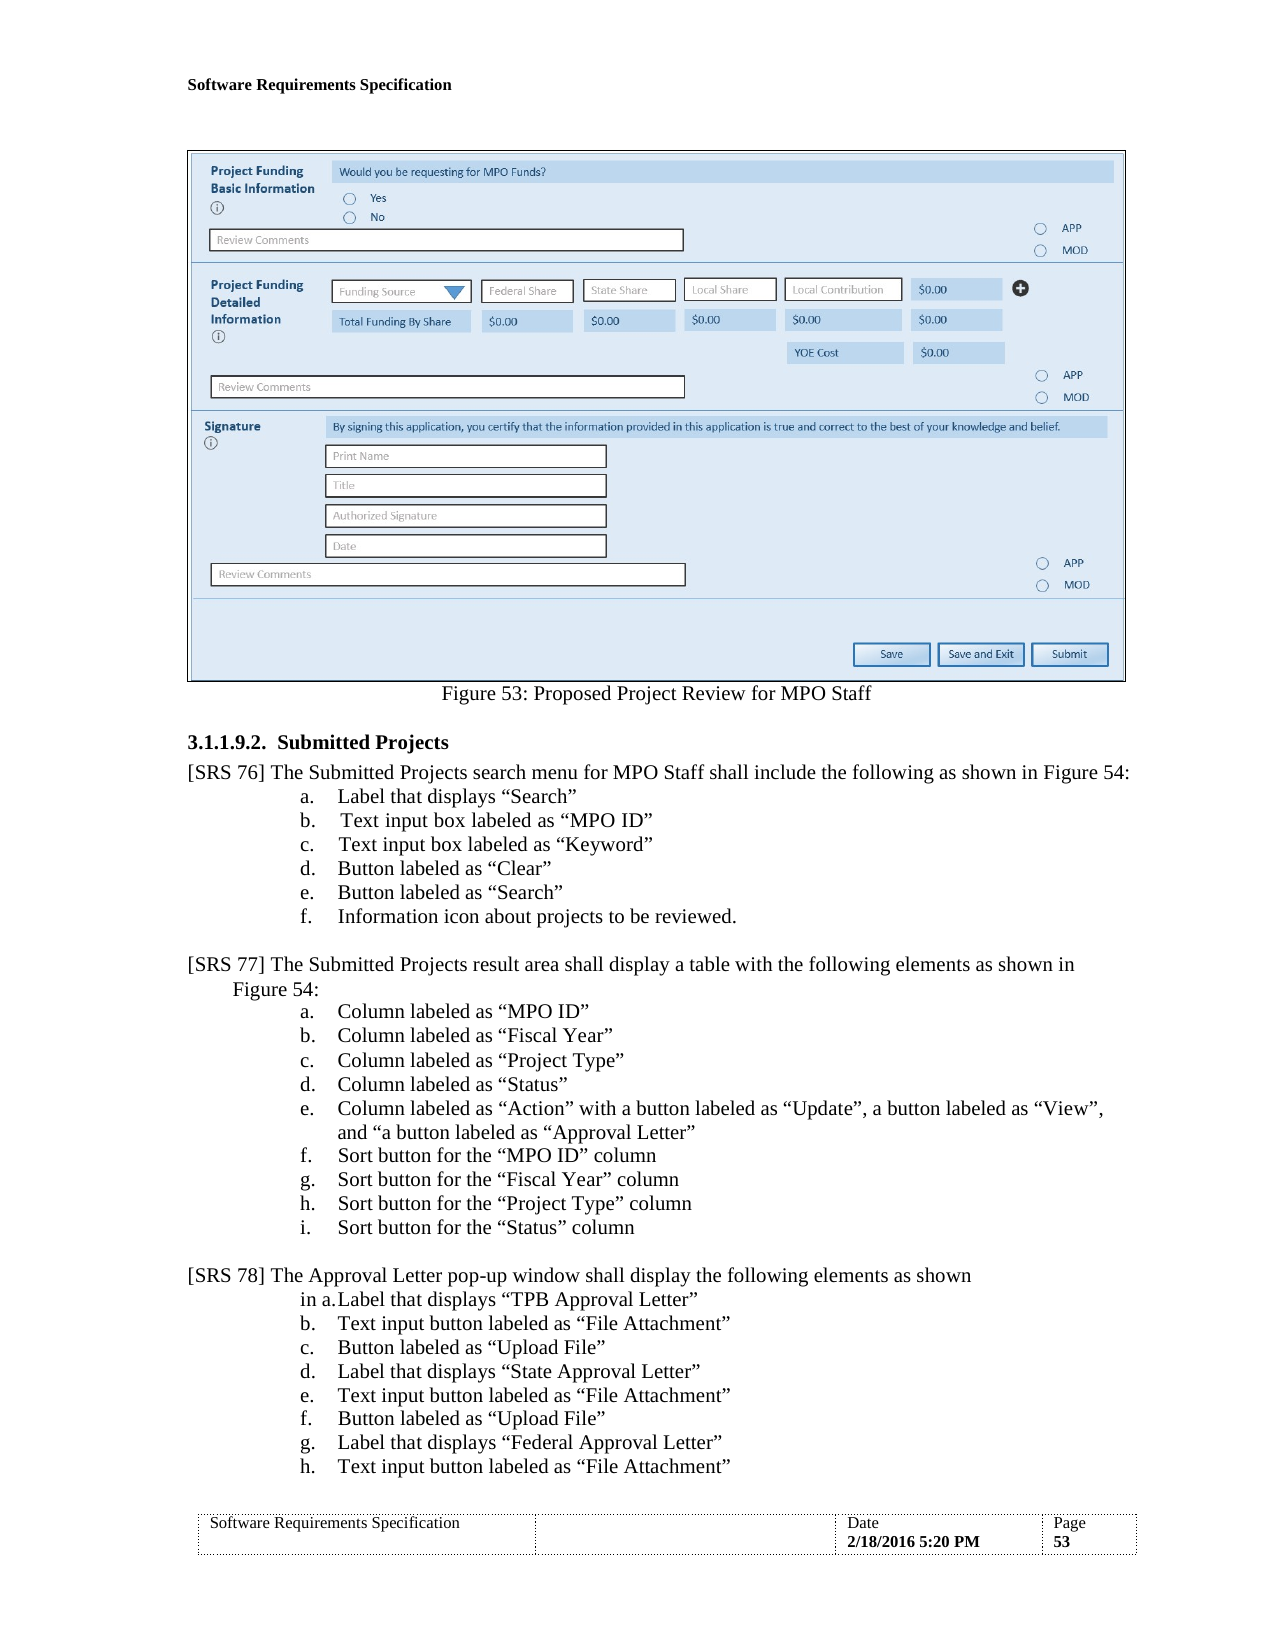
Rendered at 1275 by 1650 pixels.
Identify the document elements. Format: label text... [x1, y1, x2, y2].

text c. Button labeled as “Upload File” [300, 1335, 1148, 1359]
text f. Information icon about projects to be reviewed. [300, 904, 1148, 928]
picture [188, 151, 1125, 681]
text c. Column labeled as “Project Type” [300, 1047, 1148, 1072]
text h. Text input button labeled as “File Attachment” [300, 1454, 1148, 1478]
text e. Column labeled as “Action” with a button labeled as “Update”, a button labeled as “View”, [300, 1096, 1148, 1120]
text d. Column labeled as “Status” [300, 1072, 1148, 1096]
text f. Sort button for the “MPO ID” column [300, 1144, 1148, 1167]
text f. Button labeled as “Upload File” [300, 1407, 1148, 1430]
text d. Label that displays “State Approval Letter” [300, 1359, 1148, 1383]
text b. Text input button labeled as “File Attachment” [300, 1311, 1148, 1335]
text [SRS 78] The Approval Letter pop-up window shall display the following elements as shown in a. Label that displays “TPB Approval Letter” [187, 1263, 991, 1311]
text g. Sort button for the “Fiscal Year” column h. Sort button for the “Project Type” column i. Sort button for the “Status” column [300, 1167, 692, 1239]
text 3.1.1.9.2. Submitted Projects [187, 730, 1148, 754]
text and “a button labeled as “Approval Letter” [334, 1120, 699, 1144]
text a. Column labeled as “MPO ID” [300, 1001, 1148, 1023]
table_header Software Requirements Specification [198, 1514, 536, 1553]
table_header Date 2/18/2016 5:20 PM [836, 1514, 1042, 1553]
text Figure 53: Proposed Project Review for MPO Staff [439, 682, 873, 705]
text e. Button labeled as “Search” [300, 880, 1148, 904]
text e. Text input button labeled as “File Attachment” [300, 1383, 1148, 1407]
table_header [536, 1514, 836, 1553]
text g. Label that displays “Federal Approval Letter” [300, 1430, 1148, 1454]
text [SRS 76] The Submitted Projects search menu for MPO Staff shall include the following as shown in Figure 54: [187, 760, 1148, 784]
text a. Label that displays “Search” [300, 784, 1148, 808]
text b. Column labeled as “Fiscal Year” [300, 1023, 1148, 1047]
table_header Page 53 [1042, 1514, 1136, 1553]
text b. Text input box labeled as “MPO ID” c. Text input box labeled as “Keyword” d. Button labeled as “Clear” [300, 808, 653, 880]
text Figure 54: [232, 976, 1148, 1001]
text [SRS 77] The Submitted Projects result area shall display a table with the following elements as shown in [187, 952, 1148, 976]
